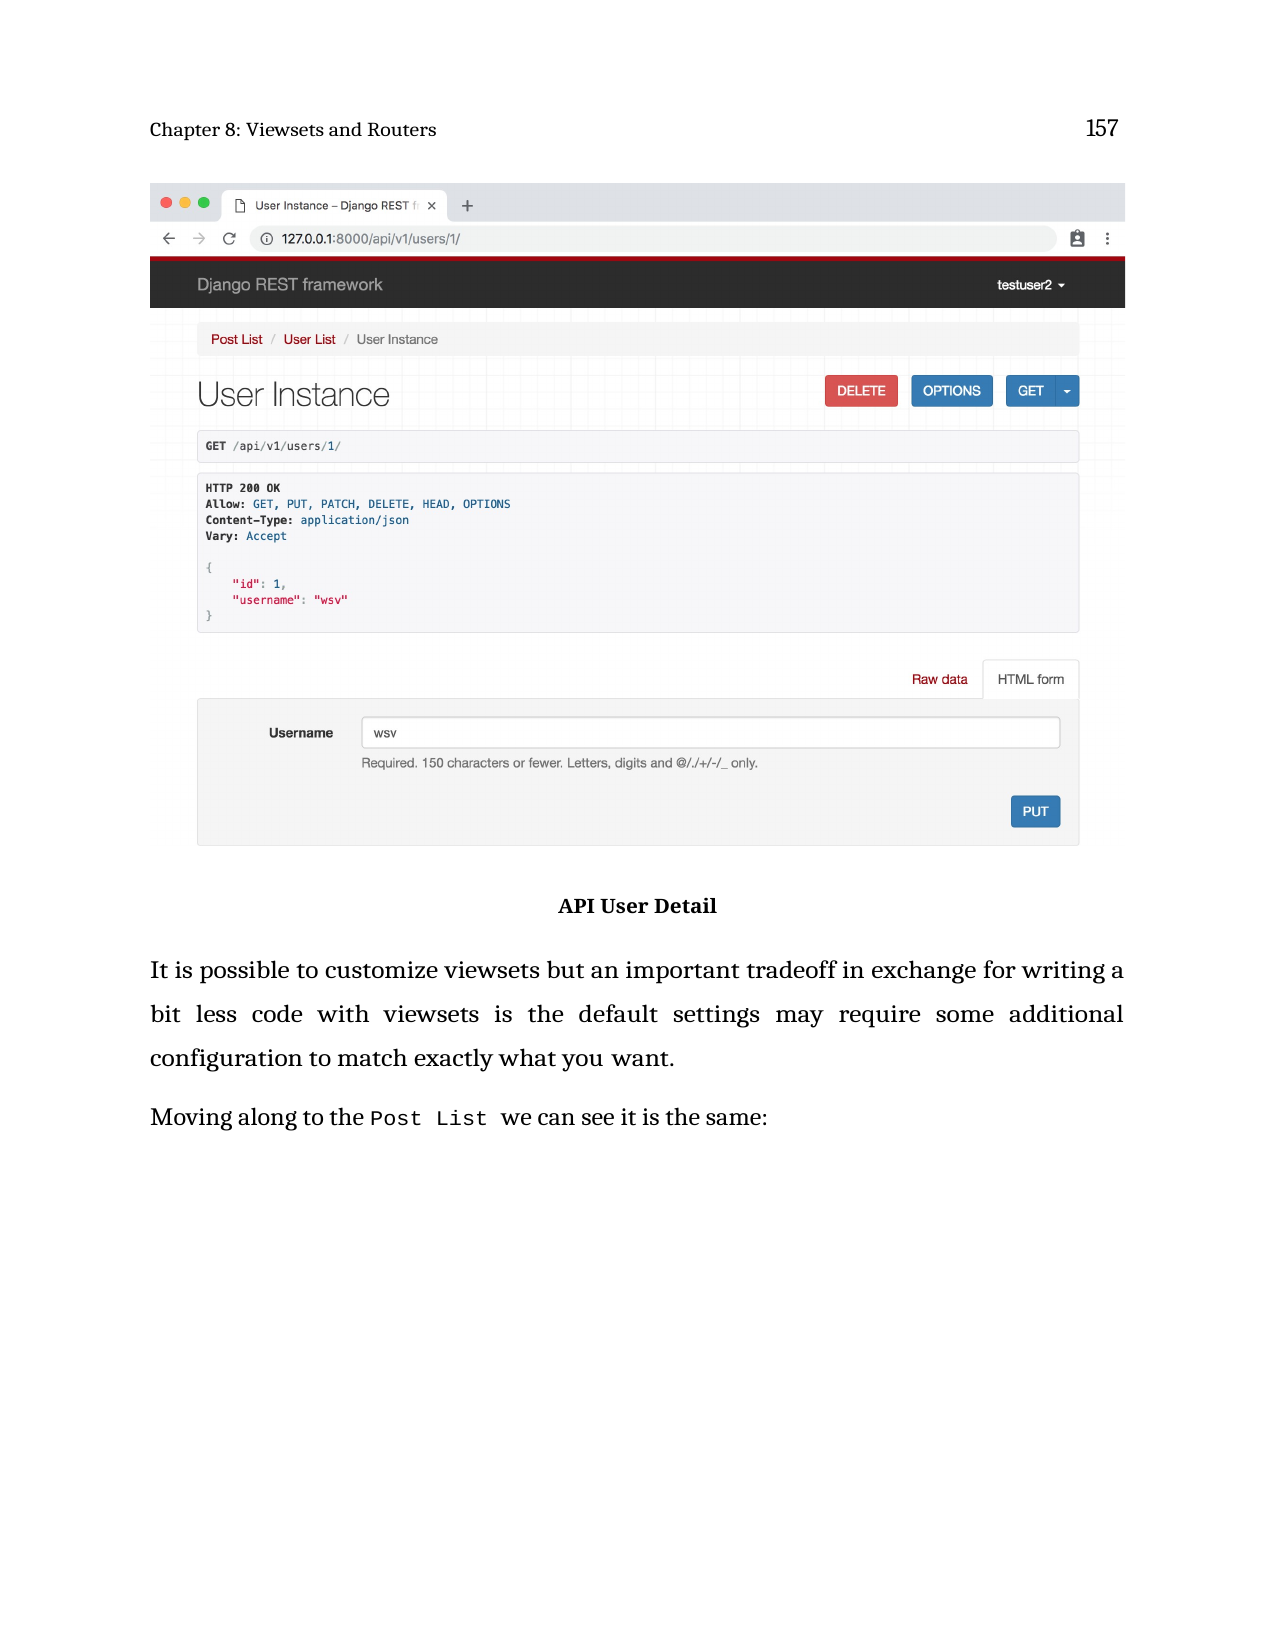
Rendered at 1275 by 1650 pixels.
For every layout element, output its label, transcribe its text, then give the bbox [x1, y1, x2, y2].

text API User Detail [128, 893, 1147, 920]
text It is possible to customize viewsets but an important tradeoff in exchange for writing a bit less code with viewsets is the default settings may require some additional configuration to match exactly what you want. [150, 956, 1125, 1073]
text Moving along to the Post List we can see it is the same: [150, 1103, 1275, 1132]
picture [150, 183, 1125, 846]
